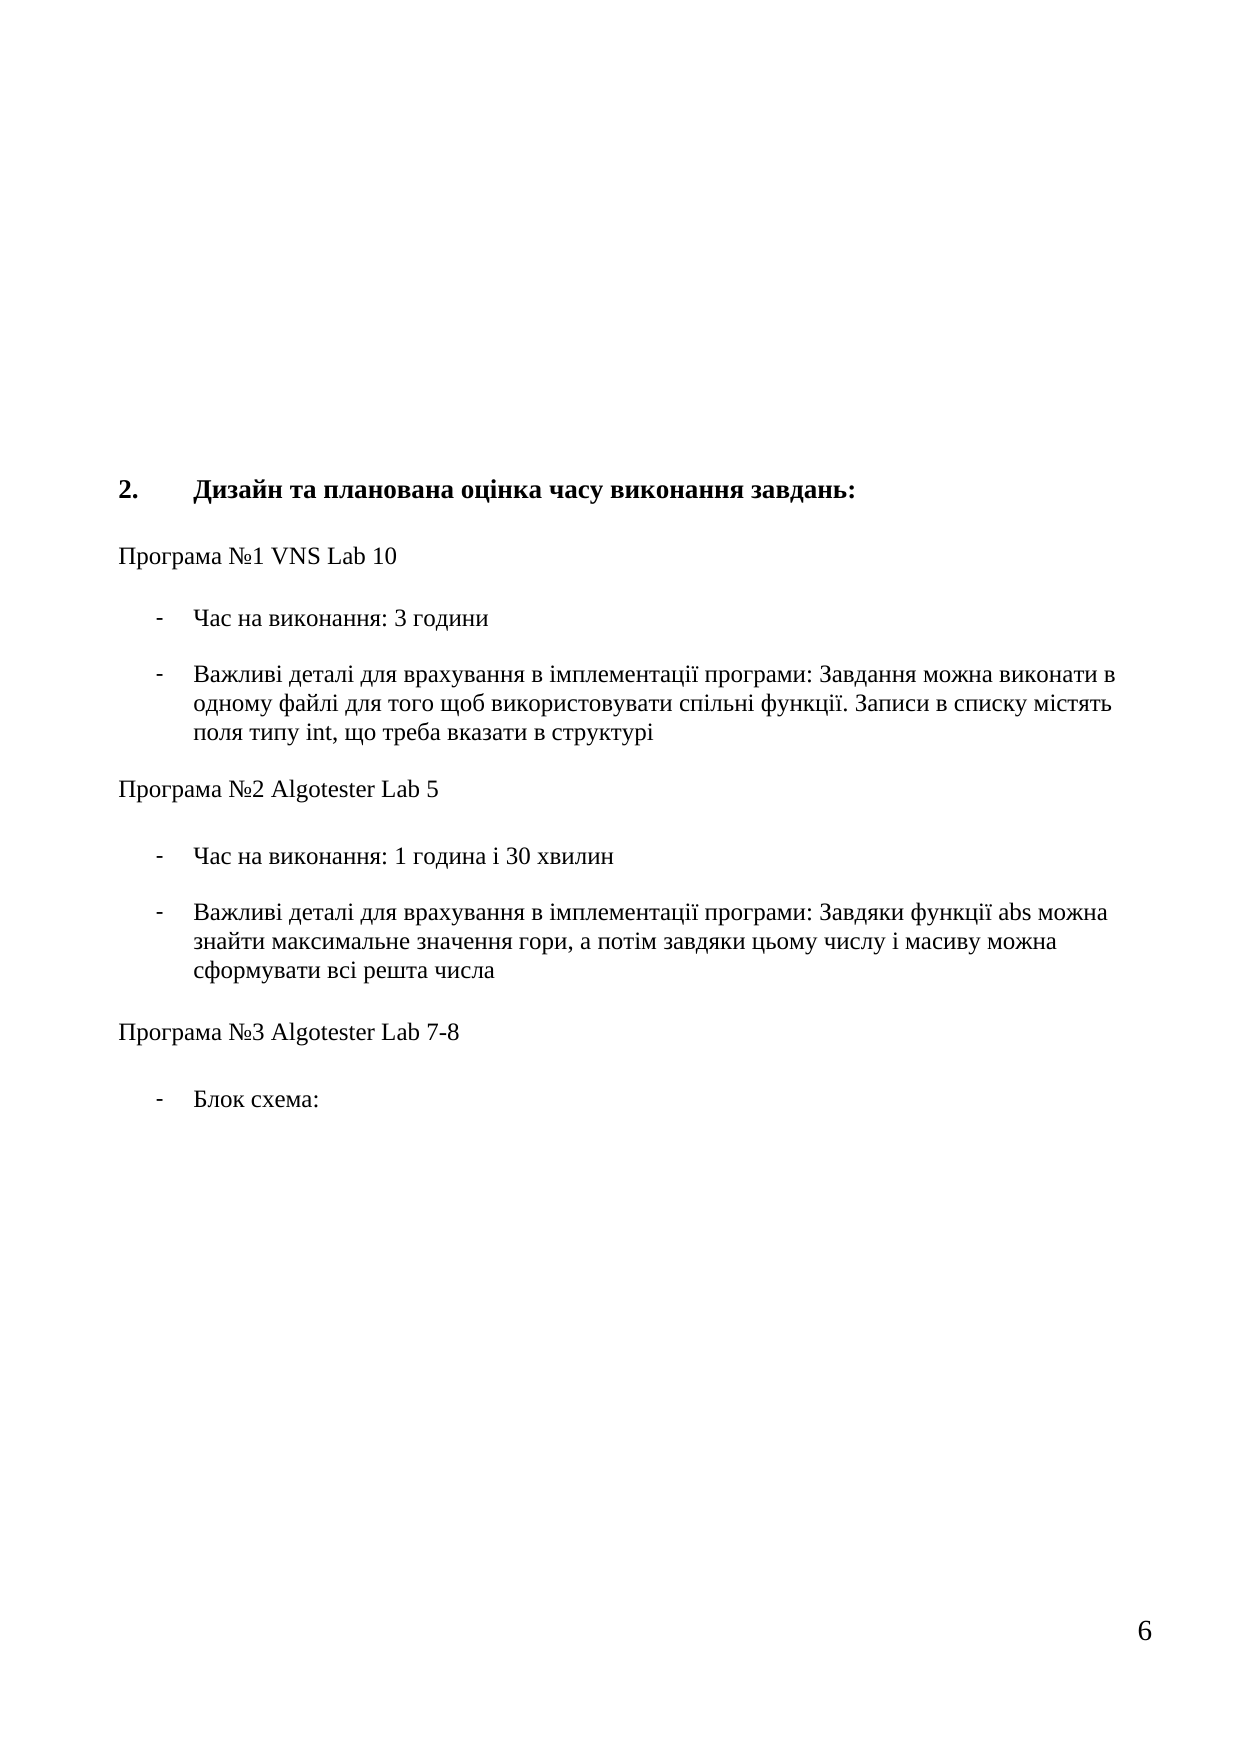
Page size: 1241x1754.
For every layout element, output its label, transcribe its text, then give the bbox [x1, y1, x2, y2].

list Час на виконання: 3 години [156, 602, 1152, 633]
text Програма №1 VNS Lab 10 [118, 541, 1152, 570]
list Час на виконання: 1 година і 30 хвилин [156, 840, 1152, 871]
text Програма №2 Algotester Lab 5 [118, 774, 1152, 803]
list Блок схема: [156, 1083, 1152, 1113]
text Програма №3 Algotester Lab 7-8 [118, 1017, 1152, 1045]
list Важливі деталі для врахування в імплементації програми: Завдання можна виконати в одному файлі для того щоб використовувати спільні функції. Записи в списку містять поля типу int, що треба вказати в структурі [156, 658, 1152, 746]
subtitle 2. Дизайн та планована оцінка часу виконання завдань: [118, 473, 1152, 505]
list Важливі деталі для врахування в імплементації програми: Завдяки функції abs можна знайти максимальне значення гори, а потім завдяки цьому числу і масиву можна сформувати всі решта числа [156, 896, 1152, 984]
